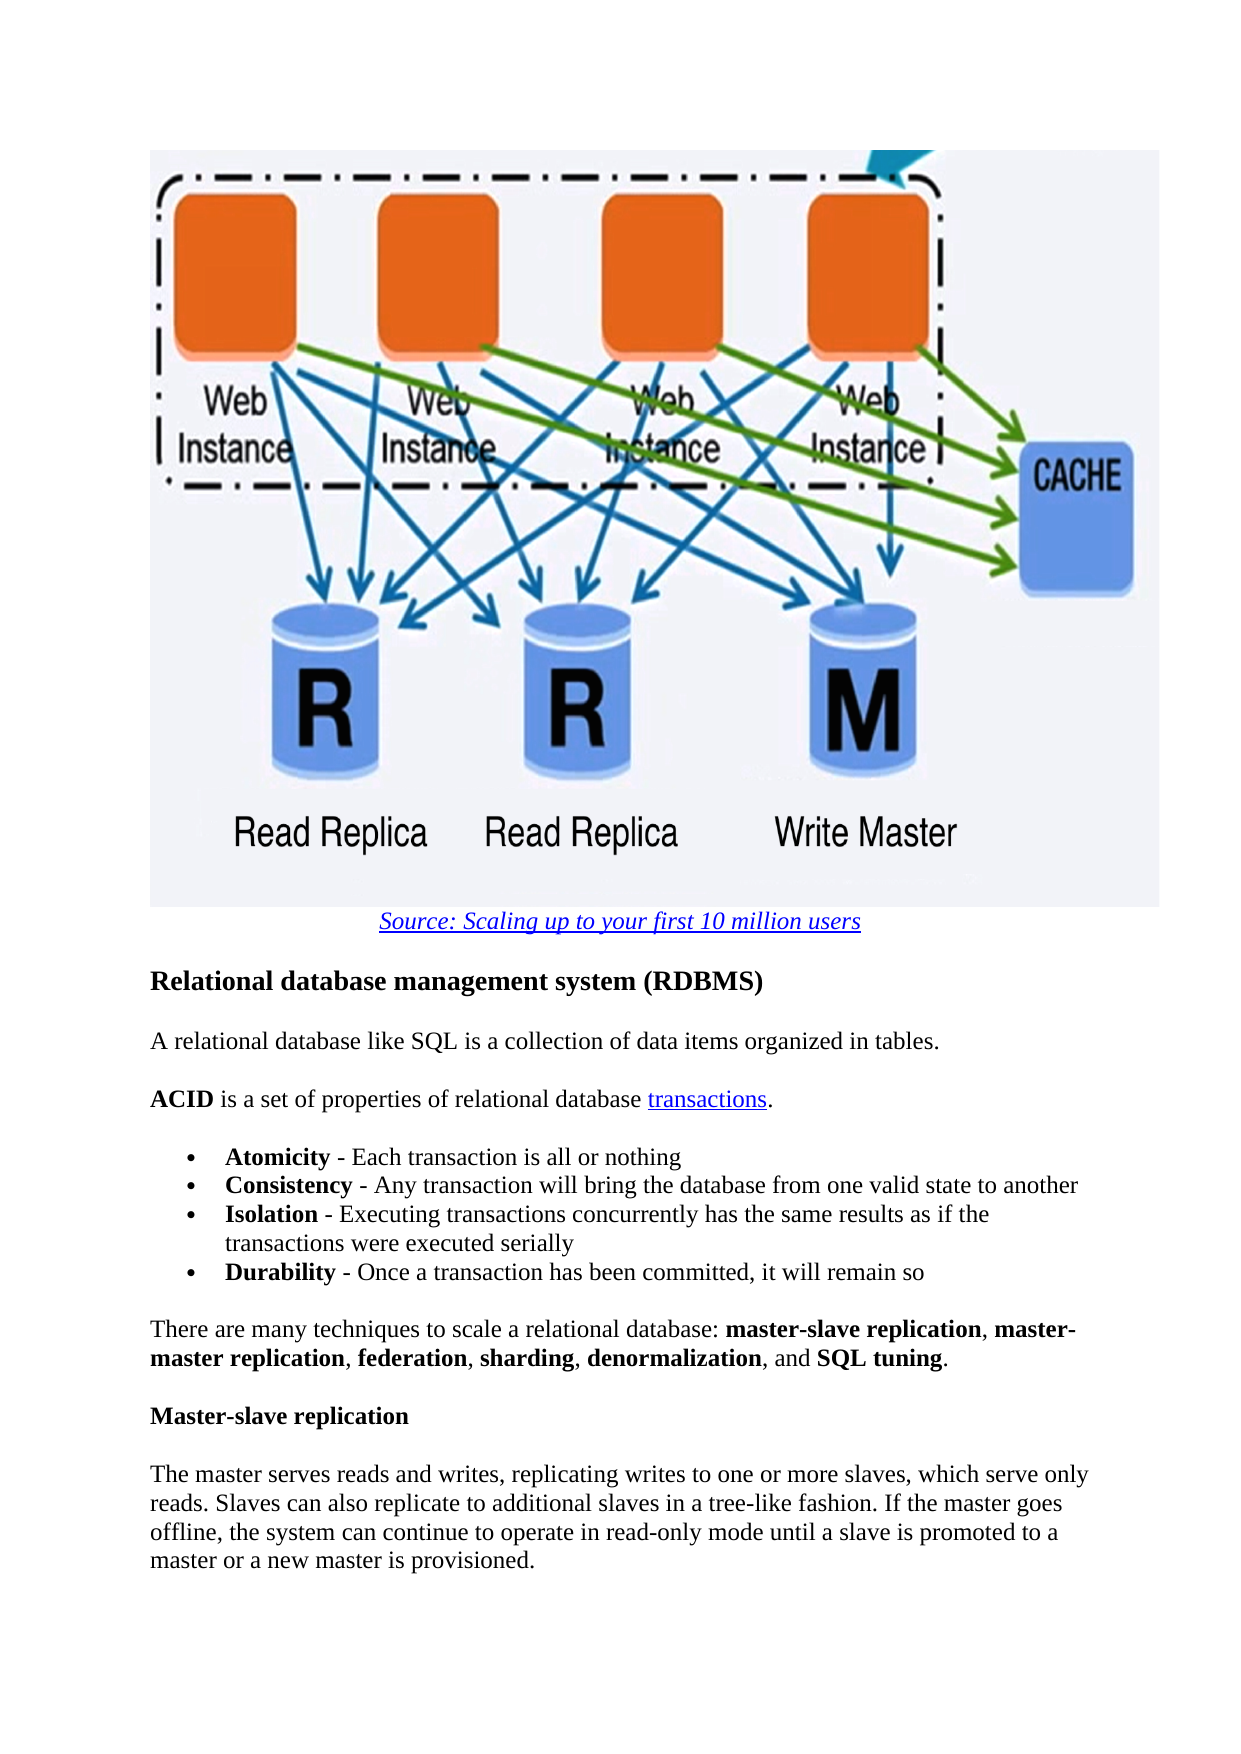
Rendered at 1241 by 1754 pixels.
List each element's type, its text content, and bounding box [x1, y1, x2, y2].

list Isolation - Executing transactions concurrently has the same results as if the transactions were executed serially [187, 1199, 1090, 1257]
list Atomicity - Each transaction is all or nothing [187, 1142, 1090, 1170]
text The master serves reads and writes, replicating writes to one or more slaves, which serve only reads. Slaves can also replicate to additional slaves in a tree-like fashion. If the master goes offline, the system can continue to operate in read-only mode until a slave is promoted to a master or a new master is provisioned. [150, 1459, 1090, 1574]
text There are many techniques to scale a relational database: master-slave replication, master-master replication, federation, sharding, denormalization, and SQL tuning. [150, 1314, 1090, 1372]
text A relational database like SQL is a collection of data items organized in tables. [150, 1026, 1090, 1054]
text Relational database management system (RDBMS) [150, 964, 1090, 997]
text Source: Scaling up to your first 10 million users [150, 907, 1090, 935]
list Durability - Once a transaction has been committed, it will remain so [187, 1257, 1090, 1285]
text Master-slave replication [150, 1401, 1090, 1430]
picture [150, 150, 1160, 907]
text ACID is a set of properties of relational database transactions. [150, 1084, 1090, 1112]
list Consistency - Any transaction will bring the database from one valid state to another [187, 1170, 1090, 1199]
